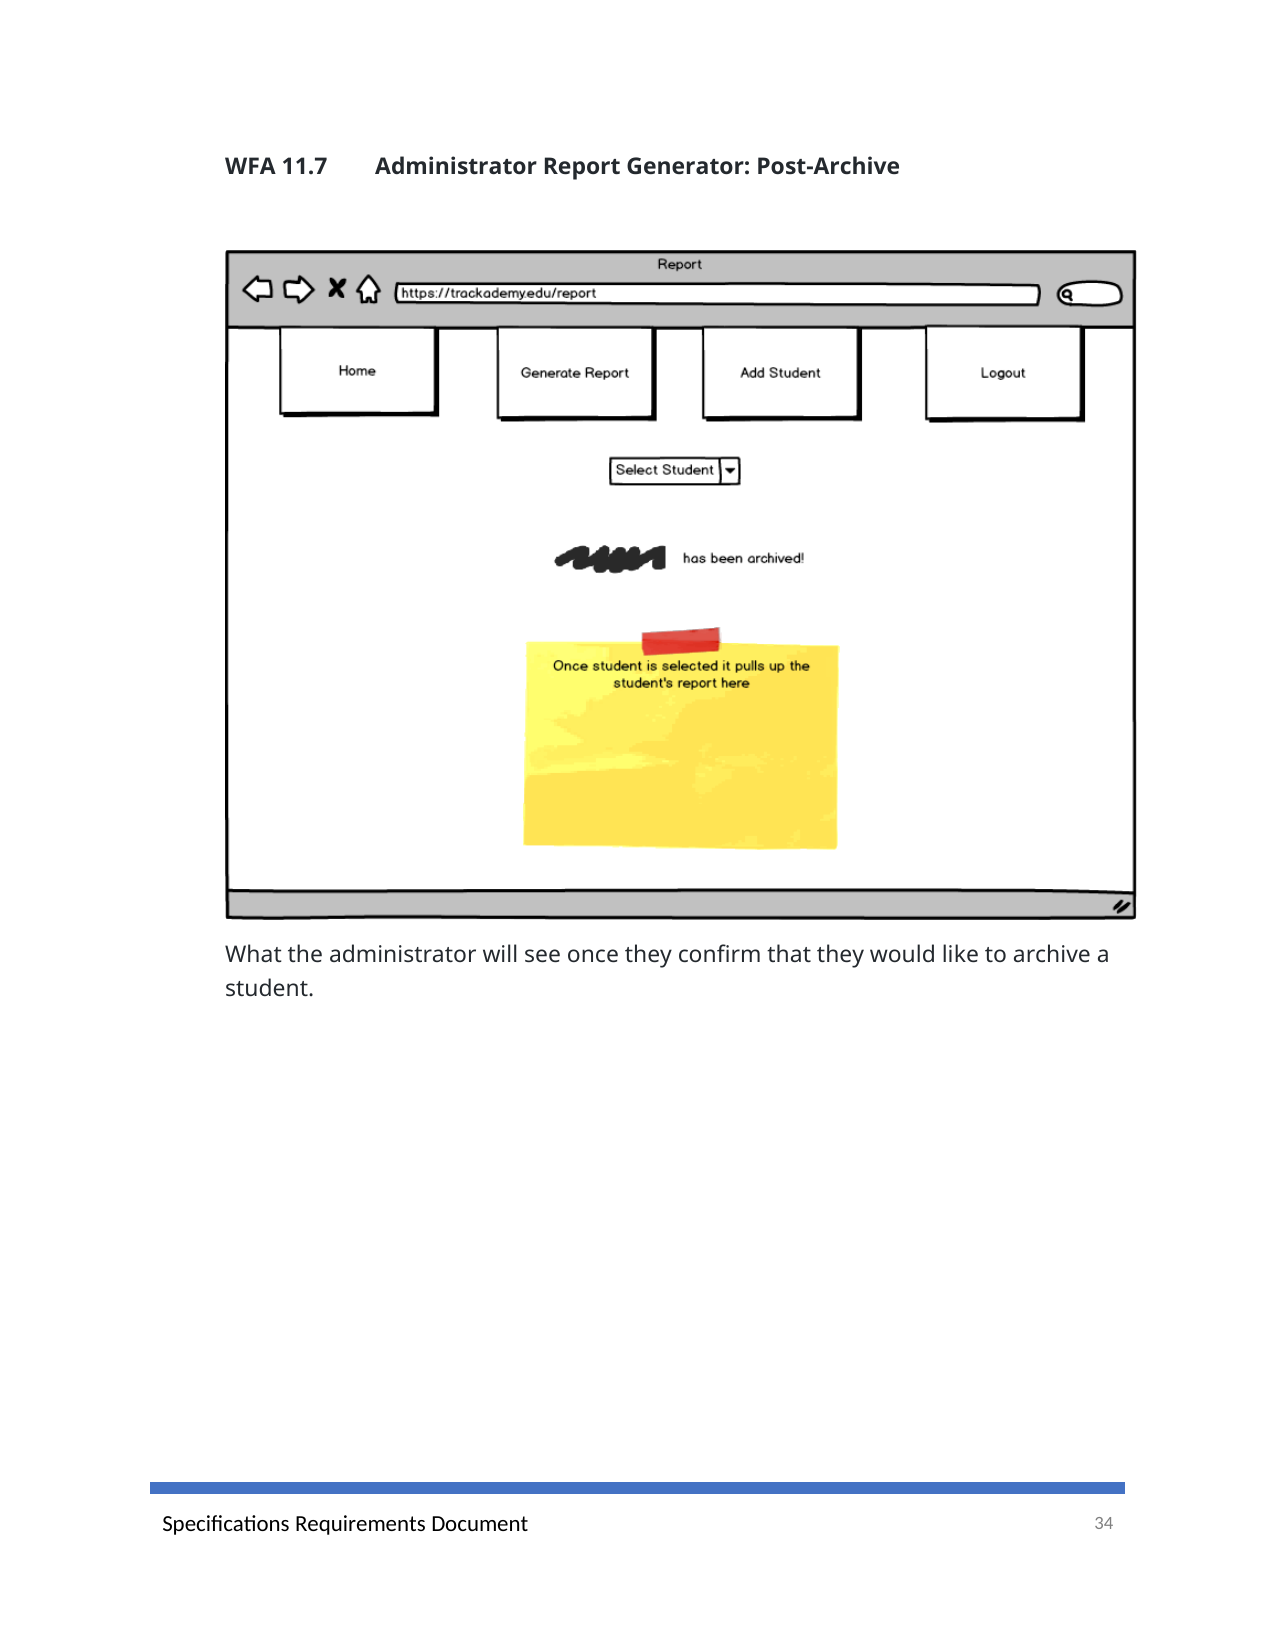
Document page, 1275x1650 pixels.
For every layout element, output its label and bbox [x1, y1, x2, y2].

picture [225, 250, 1137, 920]
